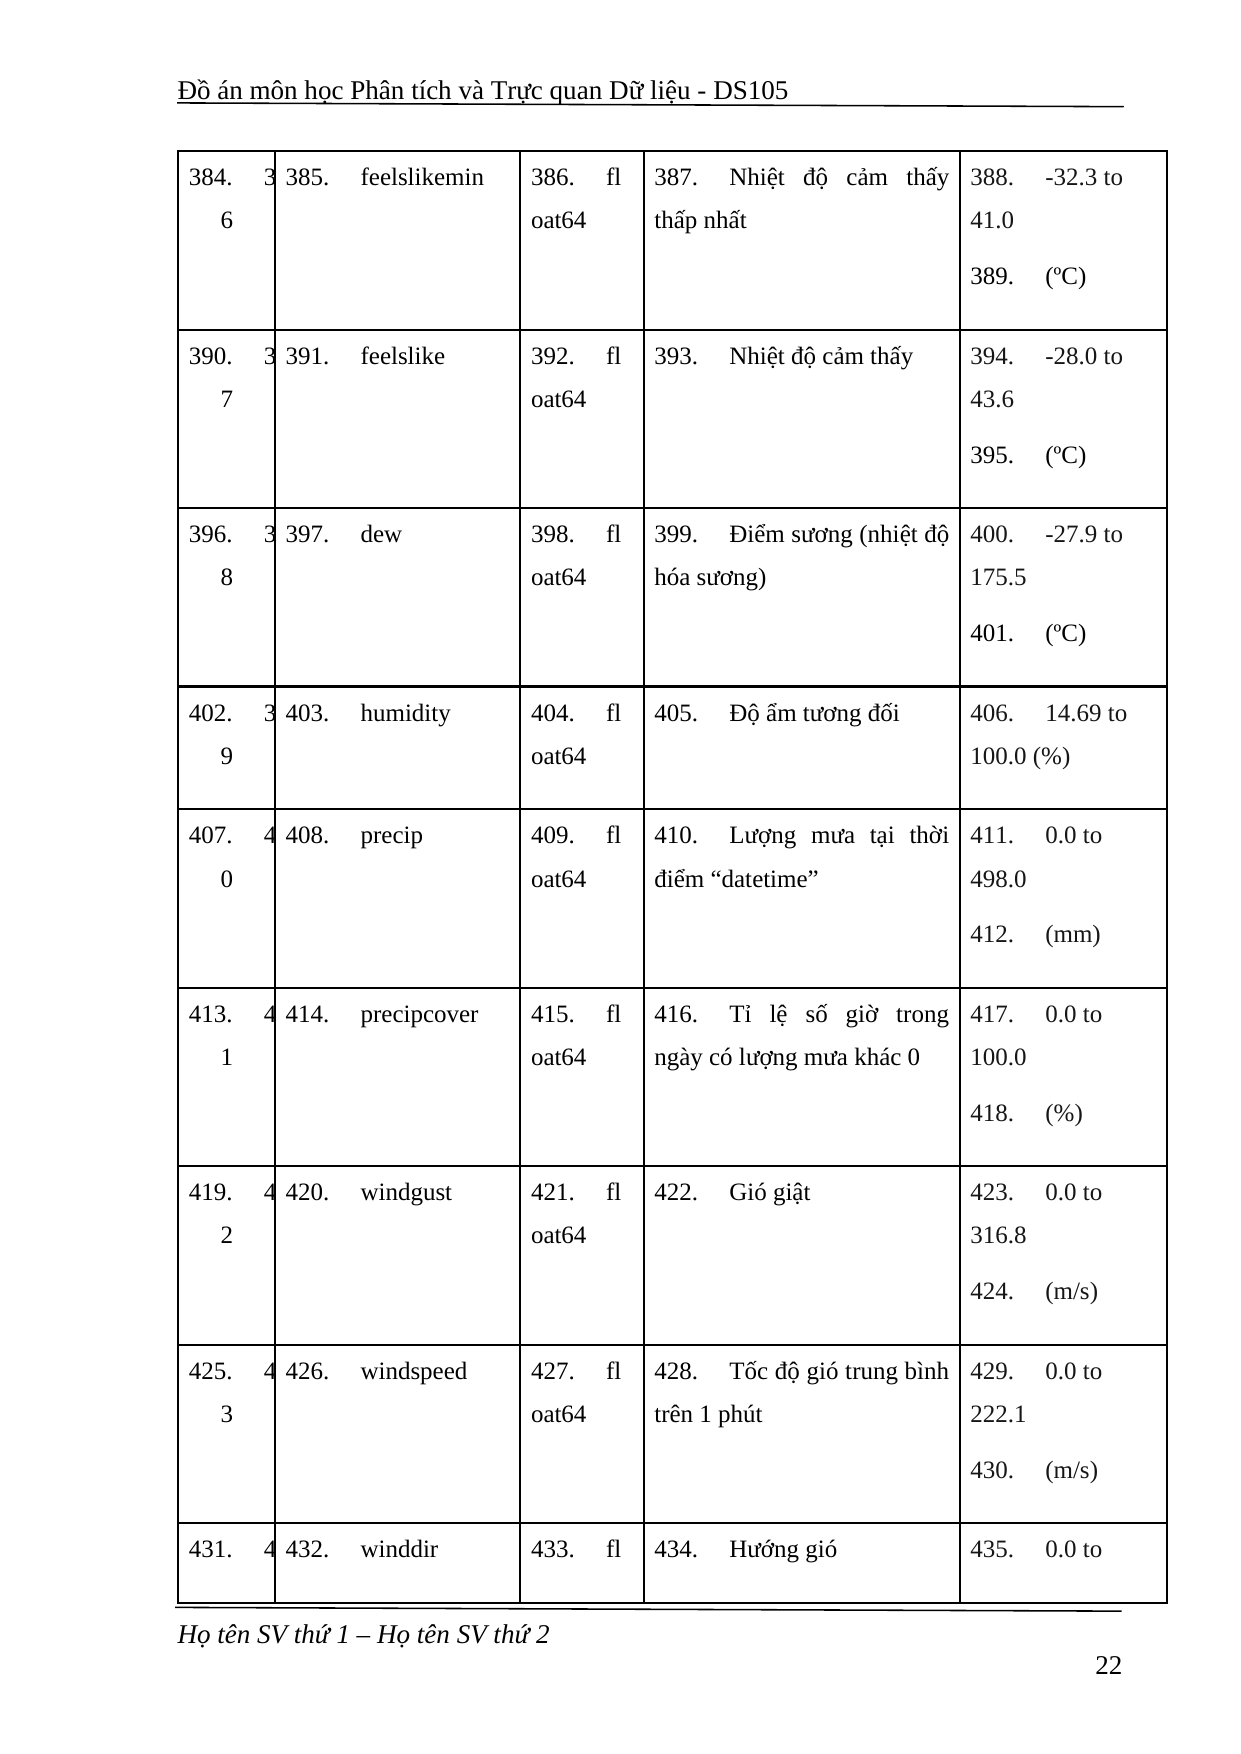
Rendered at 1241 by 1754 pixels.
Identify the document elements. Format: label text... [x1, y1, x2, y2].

table_cell Nhiệt độ cảm thấy [645, 331, 959, 507]
table_cell Lượng mưa tại thời điểm “datetime” [645, 810, 959, 987]
table_cell feelslike [276, 331, 519, 507]
table_cell Hướng gió [645, 1524, 959, 1602]
table_cell 0.0 to 100.0 (%) [961, 989, 1166, 1165]
table_cell 37 [179, 331, 274, 507]
table_cell float64 [521, 152, 643, 328]
table_cell float64 [521, 810, 643, 987]
table_cell float64 [521, 509, 643, 685]
table_cell 42 [179, 1167, 274, 1343]
table_cell 38 [179, 509, 274, 685]
table_cell 0.0 to 360.0 (m/s) [961, 1524, 1166, 1602]
table_cell humidity [276, 688, 519, 808]
table_cell feelslikemin [276, 152, 519, 328]
table_cell float64 [521, 1167, 643, 1343]
table_cell float64 [521, 331, 643, 507]
table_cell Độ ẩm tương đối [645, 688, 959, 808]
table_cell float64 [521, 989, 643, 1165]
table_cell float64 [521, 1346, 643, 1522]
table_cell -27.9 to 175.5 (ºC) [961, 509, 1166, 685]
table_cell Tỉ lệ số giờ trong ngày có lượng mưa khác 0 [645, 989, 959, 1165]
table_cell 39 [179, 688, 274, 808]
table_cell float64 [521, 1524, 643, 1602]
table_cell 43 [179, 1346, 274, 1522]
table_cell -32.3 to 41.0 (ºC) [961, 152, 1166, 328]
table_cell dew [276, 509, 519, 685]
table_cell -28.0 to 43.6 (ºC) [961, 331, 1166, 507]
table_cell 0.0 to 316.8 (m/s) [961, 1167, 1166, 1343]
table_cell Nhiệt độ cảm thấy thấp nhất [645, 152, 959, 328]
table_cell 0.0 to 222.1 (m/s) [961, 1346, 1166, 1522]
table_cell windgust [276, 1167, 519, 1343]
table_cell winddir [276, 1524, 519, 1602]
table_cell 44 [179, 1524, 274, 1602]
table_cell precip [276, 810, 519, 987]
table_cell 14.69 to 100.0 (%) [961, 688, 1166, 808]
table_cell 0.0 to 498.0 (mm) [961, 810, 1166, 987]
table_cell 41 [179, 989, 274, 1165]
table_cell Tốc độ gió trung bình trên 1 phút [645, 1346, 959, 1522]
table_cell precipcover [276, 989, 519, 1165]
table_cell 36 [179, 152, 274, 328]
table_cell float64 [521, 688, 643, 808]
table_cell 40 [179, 810, 274, 987]
table_cell Gió giật [645, 1167, 959, 1343]
table_cell Điểm sương (nhiệt độ hóa sương) [645, 509, 959, 685]
table_cell windspeed [276, 1346, 519, 1522]
